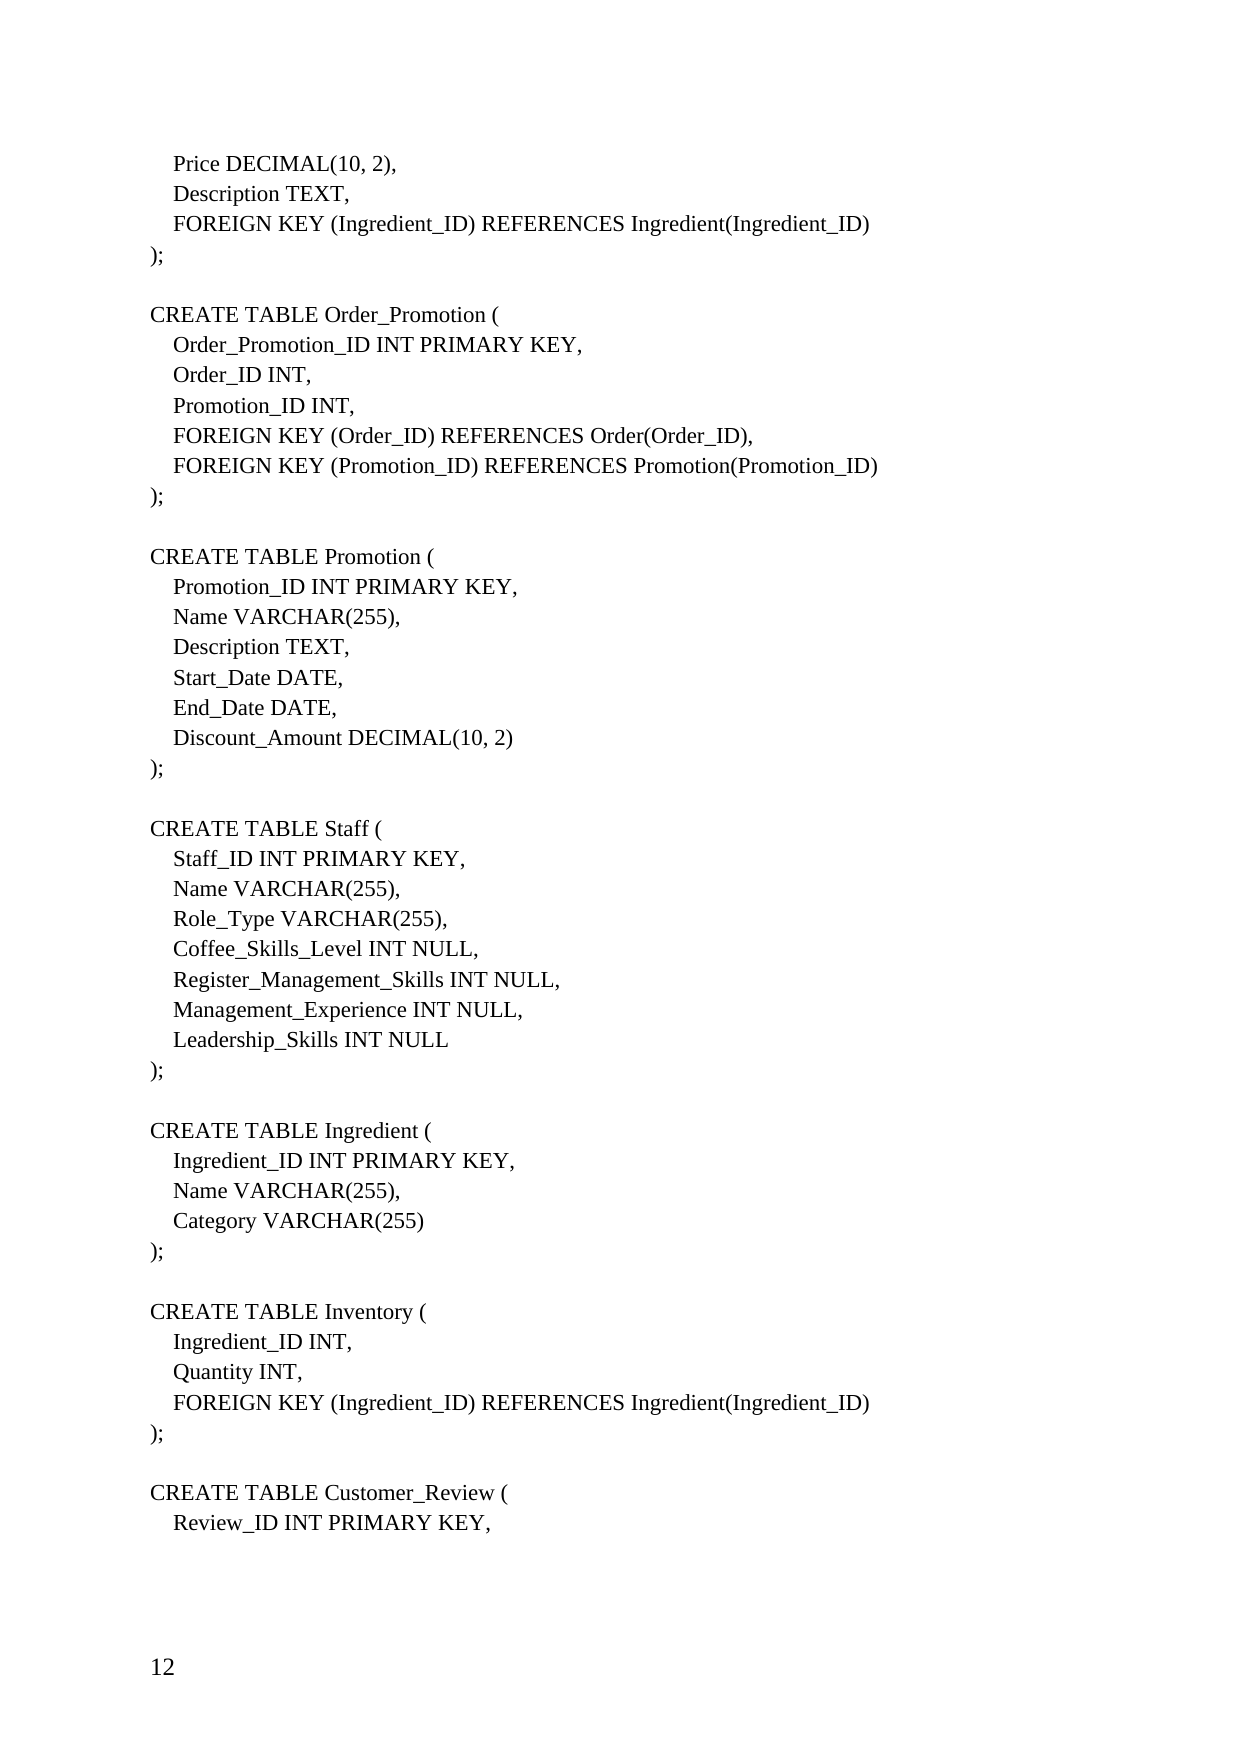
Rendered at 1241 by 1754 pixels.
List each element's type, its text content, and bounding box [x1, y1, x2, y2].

text Discount_Amount DECIMAL(10, 2) [150, 724, 1090, 750]
text Review_ID INT PRIMARY KEY, [150, 1509, 1090, 1536]
text CREATE TABLE Ingredient ( [150, 1117, 1090, 1143]
text CREATE TABLE Inventory ( [150, 1298, 1090, 1324]
text FOREIGN KEY (Promotion_ID) REFERENCES Promotion(Promotion_ID) [150, 452, 1090, 478]
text Start_Date DATE, [150, 663, 1090, 690]
text ); [150, 482, 1090, 509]
text Name VARCHAR(255), [150, 603, 1090, 629]
text Quantity INT, [150, 1358, 1090, 1385]
text Promotion_ID INT PRIMARY KEY, [150, 573, 1090, 599]
text ); [150, 1056, 1090, 1083]
text End_Date DATE, [150, 694, 1090, 720]
text ); [150, 241, 1090, 267]
text Description TEXT, [150, 180, 1090, 207]
text Management_Experience INT NULL, [150, 996, 1090, 1022]
text CREATE TABLE Staff ( [150, 814, 1090, 841]
text FOREIGN KEY (Order_ID) REFERENCES Order(Order_ID), [150, 422, 1090, 448]
text Description TEXT, [150, 633, 1090, 660]
text FOREIGN KEY (Ingredient_ID) REFERENCES Ingredient(Ingredient_ID) [150, 210, 1090, 237]
text Category VARCHAR(255) [150, 1207, 1090, 1234]
text CREATE TABLE Customer_Review ( [150, 1479, 1090, 1506]
text Order_Promotion_ID INT PRIMARY KEY, [150, 331, 1090, 358]
text CREATE TABLE Promotion ( [150, 543, 1090, 569]
text ); [150, 1419, 1090, 1445]
text Price DECIMAL(10, 2), [150, 150, 1090, 176]
text Register_Management_Skills INT NULL, [150, 966, 1090, 992]
text Role_Type VARCHAR(255), [150, 905, 1090, 932]
text Order_ID INT, [150, 361, 1090, 388]
text Name VARCHAR(255), [150, 1177, 1090, 1203]
text Leadership_Skills INT NULL [150, 1026, 1090, 1052]
text ); [150, 1237, 1090, 1264]
text Name VARCHAR(255), [150, 875, 1090, 901]
text FOREIGN KEY (Ingredient_ID) REFERENCES Ingredient(Ingredient_ID) [150, 1388, 1090, 1415]
text Promotion_ID INT, [150, 392, 1090, 418]
text Staff_ID INT PRIMARY KEY, [150, 845, 1090, 871]
text Ingredient_ID INT, [150, 1328, 1090, 1354]
text CREATE TABLE Order_Promotion ( [150, 301, 1090, 327]
text Coffee_Skills_Level INT NULL, [150, 935, 1090, 962]
text Ingredient_ID INT PRIMARY KEY, [150, 1147, 1090, 1173]
text ); [150, 754, 1090, 781]
